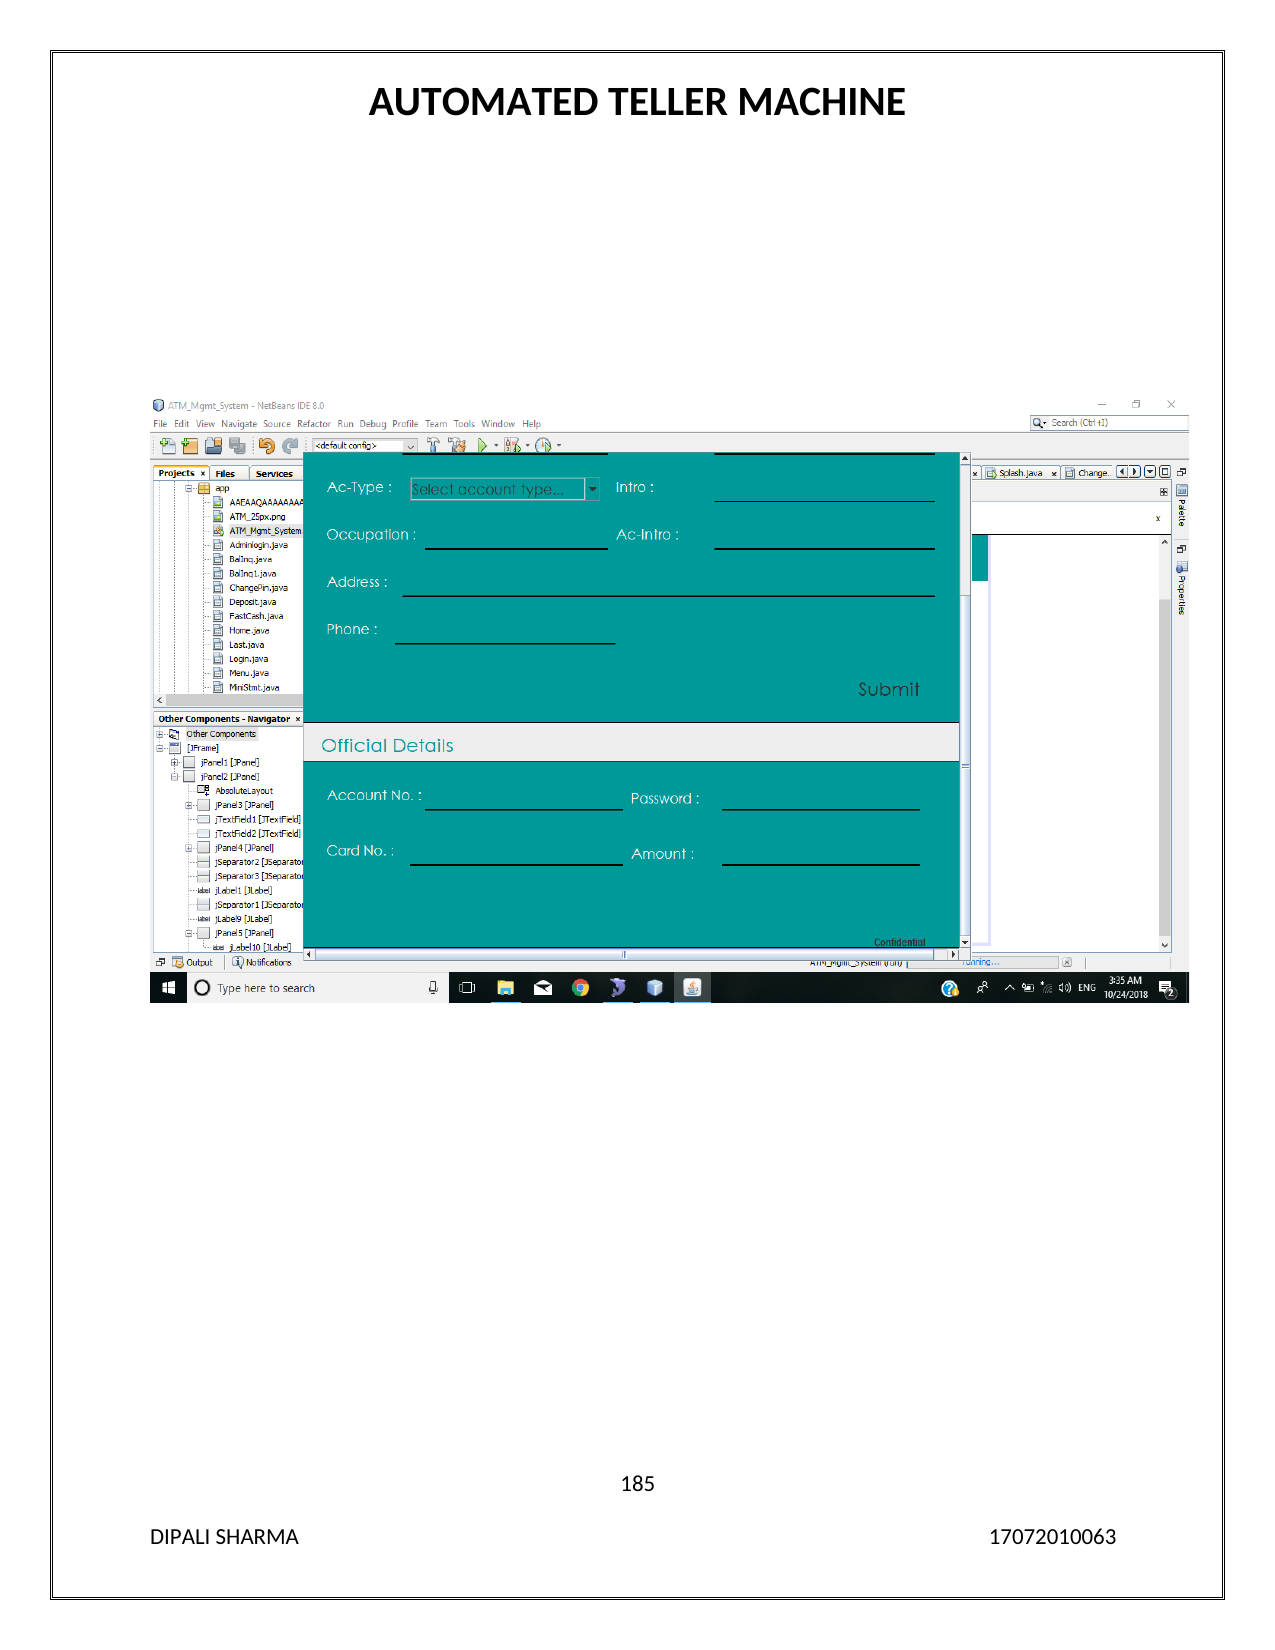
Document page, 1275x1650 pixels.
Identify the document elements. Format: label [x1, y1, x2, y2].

picture [150, 397, 1190, 1003]
